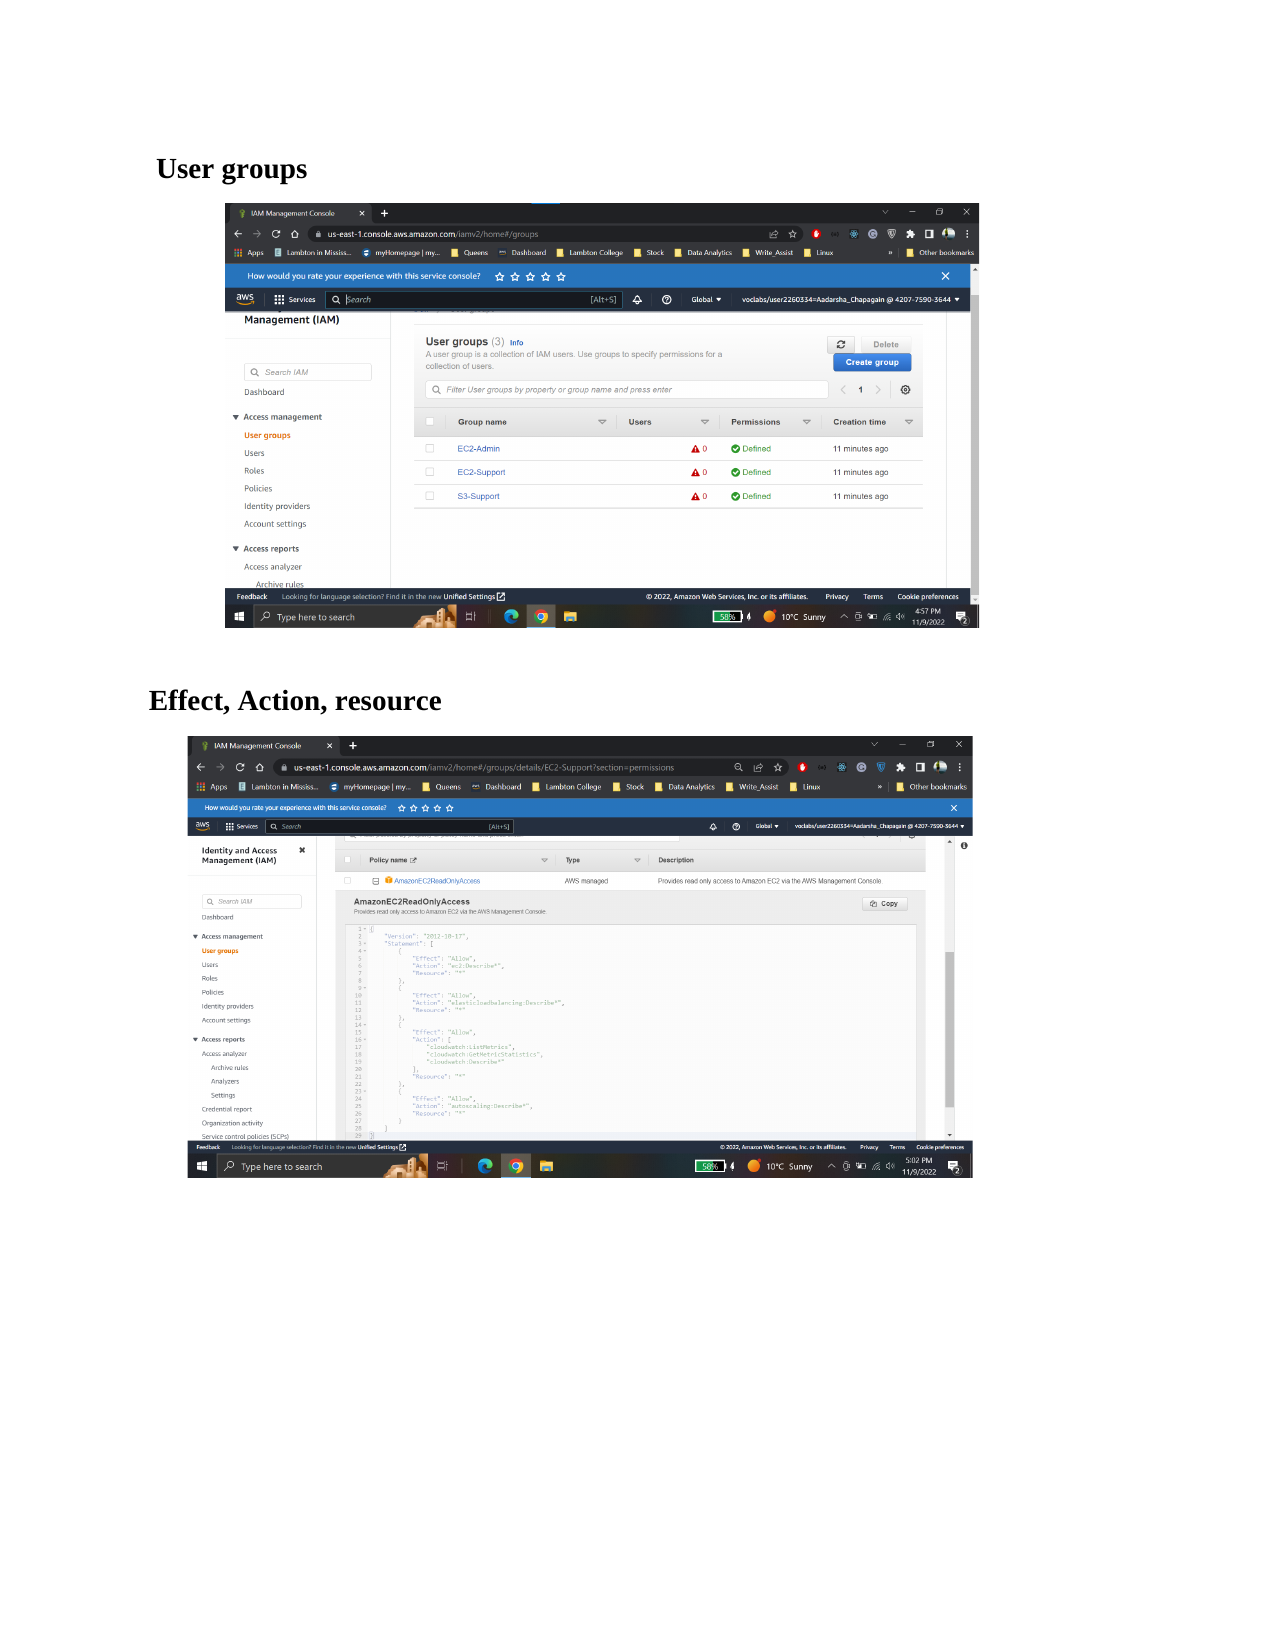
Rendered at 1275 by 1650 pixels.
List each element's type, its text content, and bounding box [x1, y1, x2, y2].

picture [225, 203, 980, 628]
picture [187, 736, 973, 1178]
text Effect, Action, resource [148, 683, 1126, 717]
text User groups [148, 151, 1126, 184]
